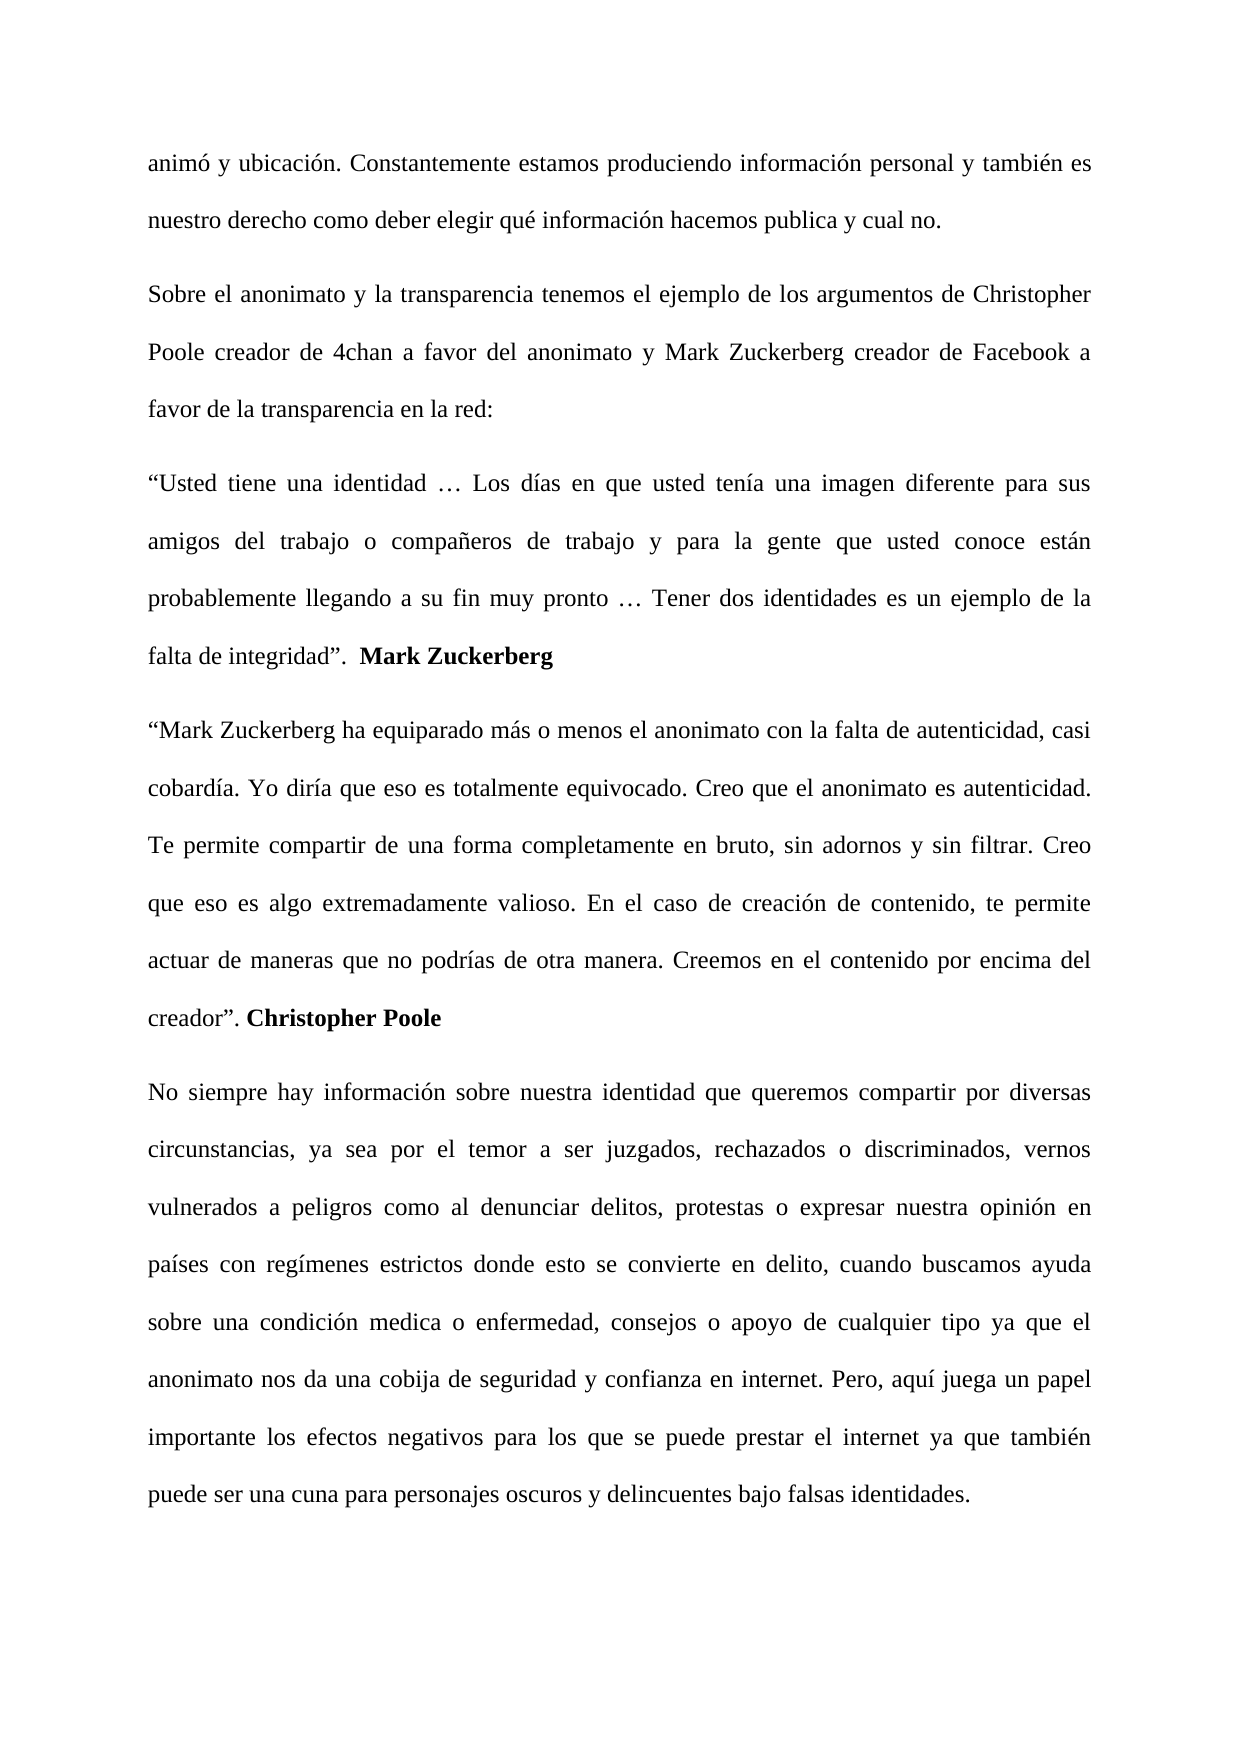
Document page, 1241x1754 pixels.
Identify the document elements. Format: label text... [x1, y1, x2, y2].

text “Usted tiene una identidad … Los días en que usted tenía una imagen diferente para sus amigos del trabajo o compañeros de trabajo y para la gente que usted conoce están probablemente llegando a su fin muy pronto … Tener dos identidades es un ejemplo de la falta de integridad”. Mark Zuckerberg [148, 468, 1092, 670]
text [148, 148, 1092, 234]
text “Mark Zuckerberg ha equiparado más o menos el anonimato con la falta de autenticidad, casi cobardía. Yo diría que eso es totalmente equivocado. Creo que el anonimato es autenticidad. Te permite compartir de una forma completamente en bruto, sin adornos y sin filtrar. Creo que eso es algo extremadamente valioso. En el caso de creación de contenido, te permite actuar de maneras que no podrías de otra manera. Creemos en el contenido por encima del creador”. Christopher Poole [148, 715, 1092, 1031]
text No siempre hay información sobre nuestra identidad que queremos compartir por diversas circunstancias, ya sea por el temor a ser juzgados, rechazados o discriminados, vernos vulnerados a peligros como al denunciar delitos, protestas o expresar nuestra opinión en países con regímenes estrictos donde esto se convierte en delito, cuando buscamos ayuda sobre una condición medica o enfermedad, consejos o apoyo de cualquier tipo ya que el anonimato nos da una cobija de seguridad y confianza en internet. Pero, aquí juega un papel importante los efectos negativos para los que se puede prestar el internet ya que también puede ser una cuna para personajes oscuros y delincuentes bajo falsas identidades. [148, 1077, 1092, 1508]
text Sobre el anonimato y la transparencia tenemos el ejemplo de los argumentos de Christopher Poole creador de 4chan a favor del anonimato y Mark Zuckerberg creador de Facebook a favor de la transparencia en la red: [148, 279, 1092, 423]
